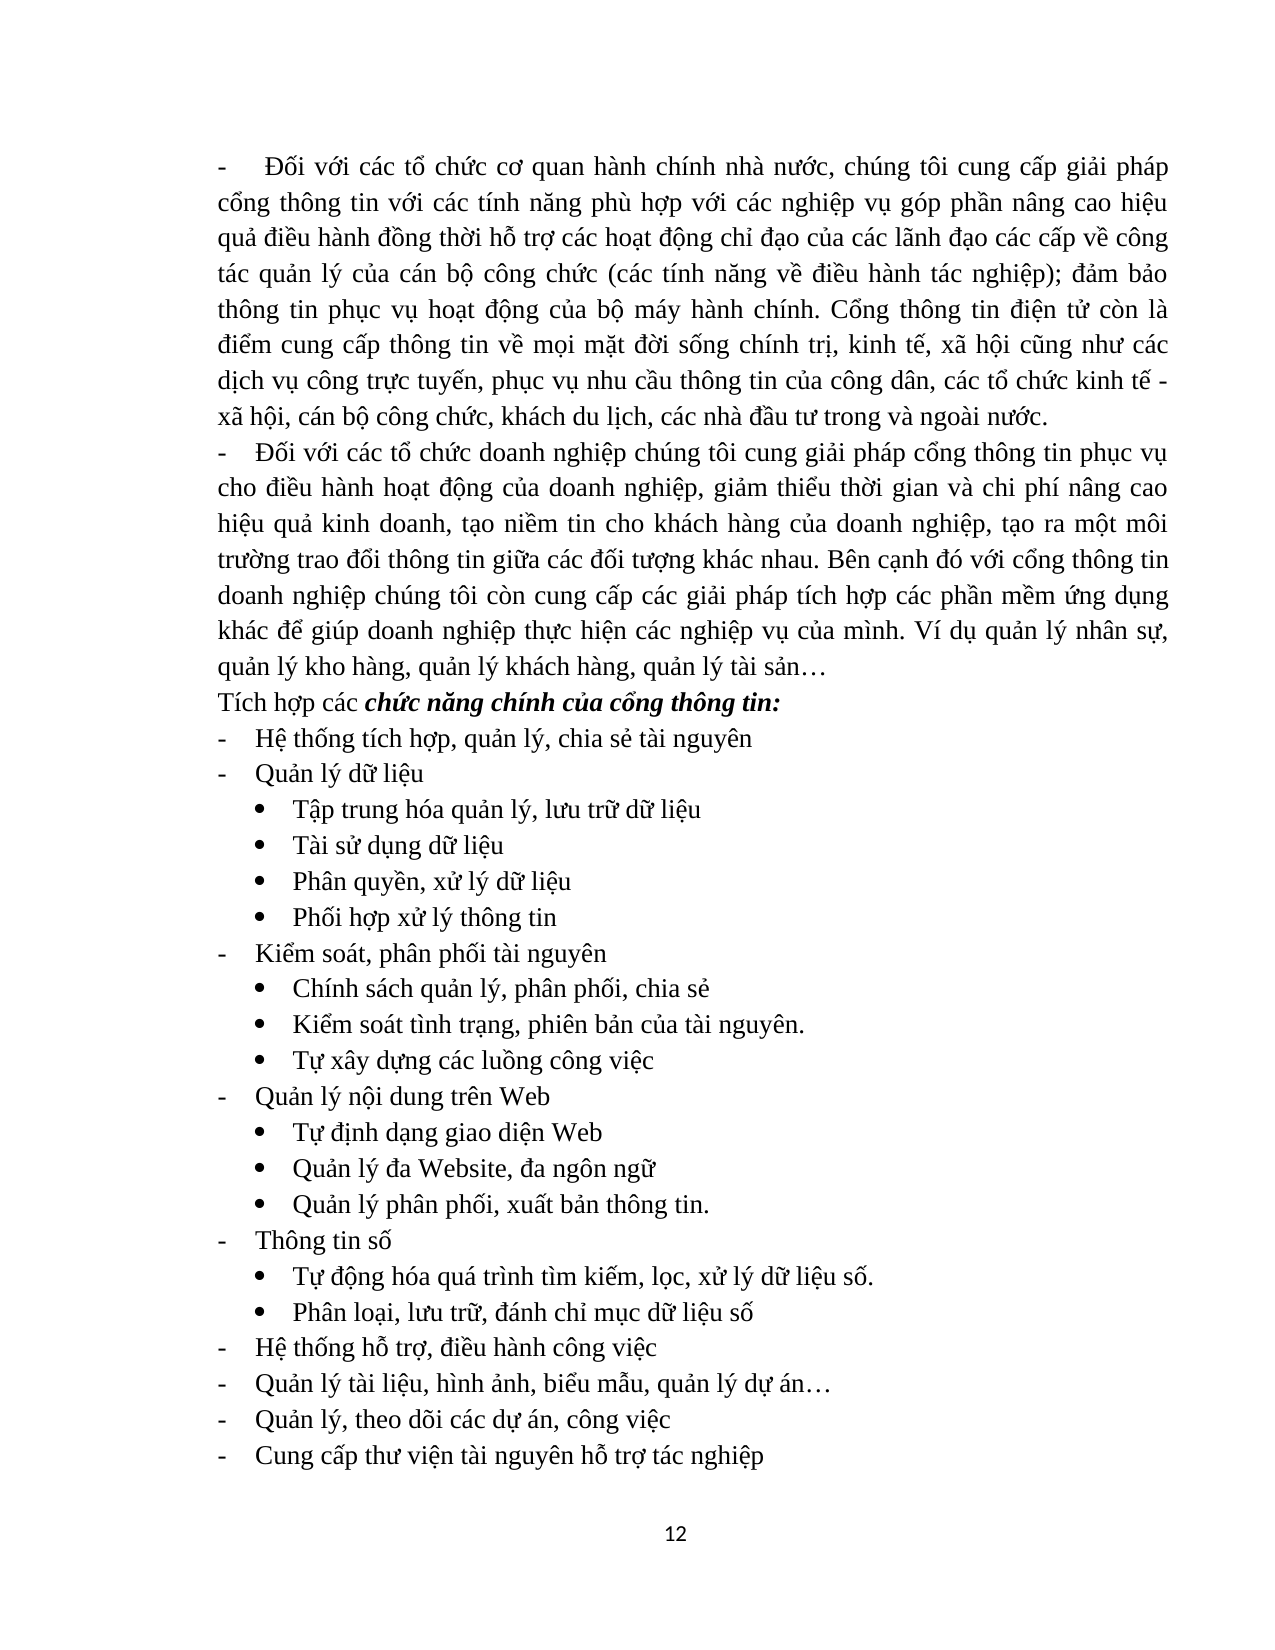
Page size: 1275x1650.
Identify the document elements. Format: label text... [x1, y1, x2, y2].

list Tự định dạng giao diện Web [255, 1116, 1170, 1147]
list Hệ thống hỗ trợ, điều hành công việc [217, 1332, 1170, 1363]
list Kiểm soát, phân phối tài nguyên [217, 937, 1170, 968]
text Tích hợp các chức năng chính của cổng thông tin: [180, 686, 1170, 717]
list Quản lý đa Website, đa ngôn ngữ [255, 1152, 1170, 1183]
list Kiểm soát tình trạng, phiên bản của tài nguyên. [255, 1008, 1170, 1040]
list Hệ thống tích hợp, quản lý, chia sẻ tài nguyên [217, 722, 1170, 753]
list Cung cấp thư viện tài nguyên hỗ trợ tác nghiệp [217, 1439, 1170, 1470]
text - Đối với các tổ chức cơ quan hành chính nhà nước, chúng tôi cung cấp giải pháp cổng thông tin với các tính năng phù hợp với các nghiệp vụ góp phần nâng cao hiệu quả điều hành đồng thời hỗ trợ các hoạt động chỉ đạo của các lãnh đạo các cấp về công tác quản lý của cán bộ công chức (các tính năng về điều hành tác nghiệp); đảm bảo thông tin phục vụ hoạt động của bộ máy hành chính. Cổng thông tin điện tử còn là điểm cung cấp thông tin về mọi mặt đời sống chính trị, kinh tế, xã hội cũng như các dịch vụ công trực tuyến, phục vụ nhu cầu thông tin của công dân, các tổ chức kinh tế - xã hội, cán bộ công chức, khách du lịch, các nhà đầu tư trong và ngoài nước. [217, 150, 1170, 431]
list Phối hợp xử lý thông tin [255, 901, 1170, 932]
list Tự động hóa quá trình tìm kiếm, lọc, xử lý dữ liệu số. [255, 1260, 1170, 1291]
text - Đối với các tổ chức doanh nghiệp chúng tôi cung giải pháp cổng thông tin phục vụ cho điều hành hoạt động của doanh nghiệp, giảm thiểu thời gian và chi phí nâng cao hiệu quả kinh doanh, tạo niềm tin cho khách hàng của doanh nghiệp, tạo ra một môi trường trao đổi thông tin giữa các đối tượng khác nhau. Bên cạnh đó với cổng thông tin doanh nghiệp chúng tôi còn cung cấp các giải pháp tích hợp các phần mềm ứng dụng khác để giúp doanh nghiệp thực hiện các nghiệp vụ của mình. Ví dụ quản lý nhân sự, quản lý kho hàng, quản lý khách hàng, quản lý tài sản… [217, 436, 1170, 681]
list Quản lý, theo dõi các dự án, công việc [217, 1403, 1170, 1434]
list Quản lý dữ liệu [217, 757, 1170, 788]
list Tập trung hóa quản lý, lưu trữ dữ liệu [255, 793, 1170, 824]
list Tài sử dụng dữ liệu [255, 829, 1170, 860]
list Phân quyền, xử lý dữ liệu [255, 865, 1170, 896]
list Quản lý phân phối, xuất bản thông tin. [255, 1188, 1170, 1219]
list Quản lý tài liệu, hình ảnh, biểu mẫu, quản lý dự án… [217, 1367, 1170, 1398]
list Quản lý nội dung trên Web [217, 1080, 1170, 1112]
list Tự xây dựng các luồng công việc [255, 1044, 1170, 1076]
list Chính sách quản lý, phân phối, chia sẻ [255, 973, 1170, 1004]
list Thông tin số [217, 1224, 1170, 1255]
list Phân loại, lưu trữ, đánh chỉ mục dữ liệu số [255, 1296, 1170, 1327]
